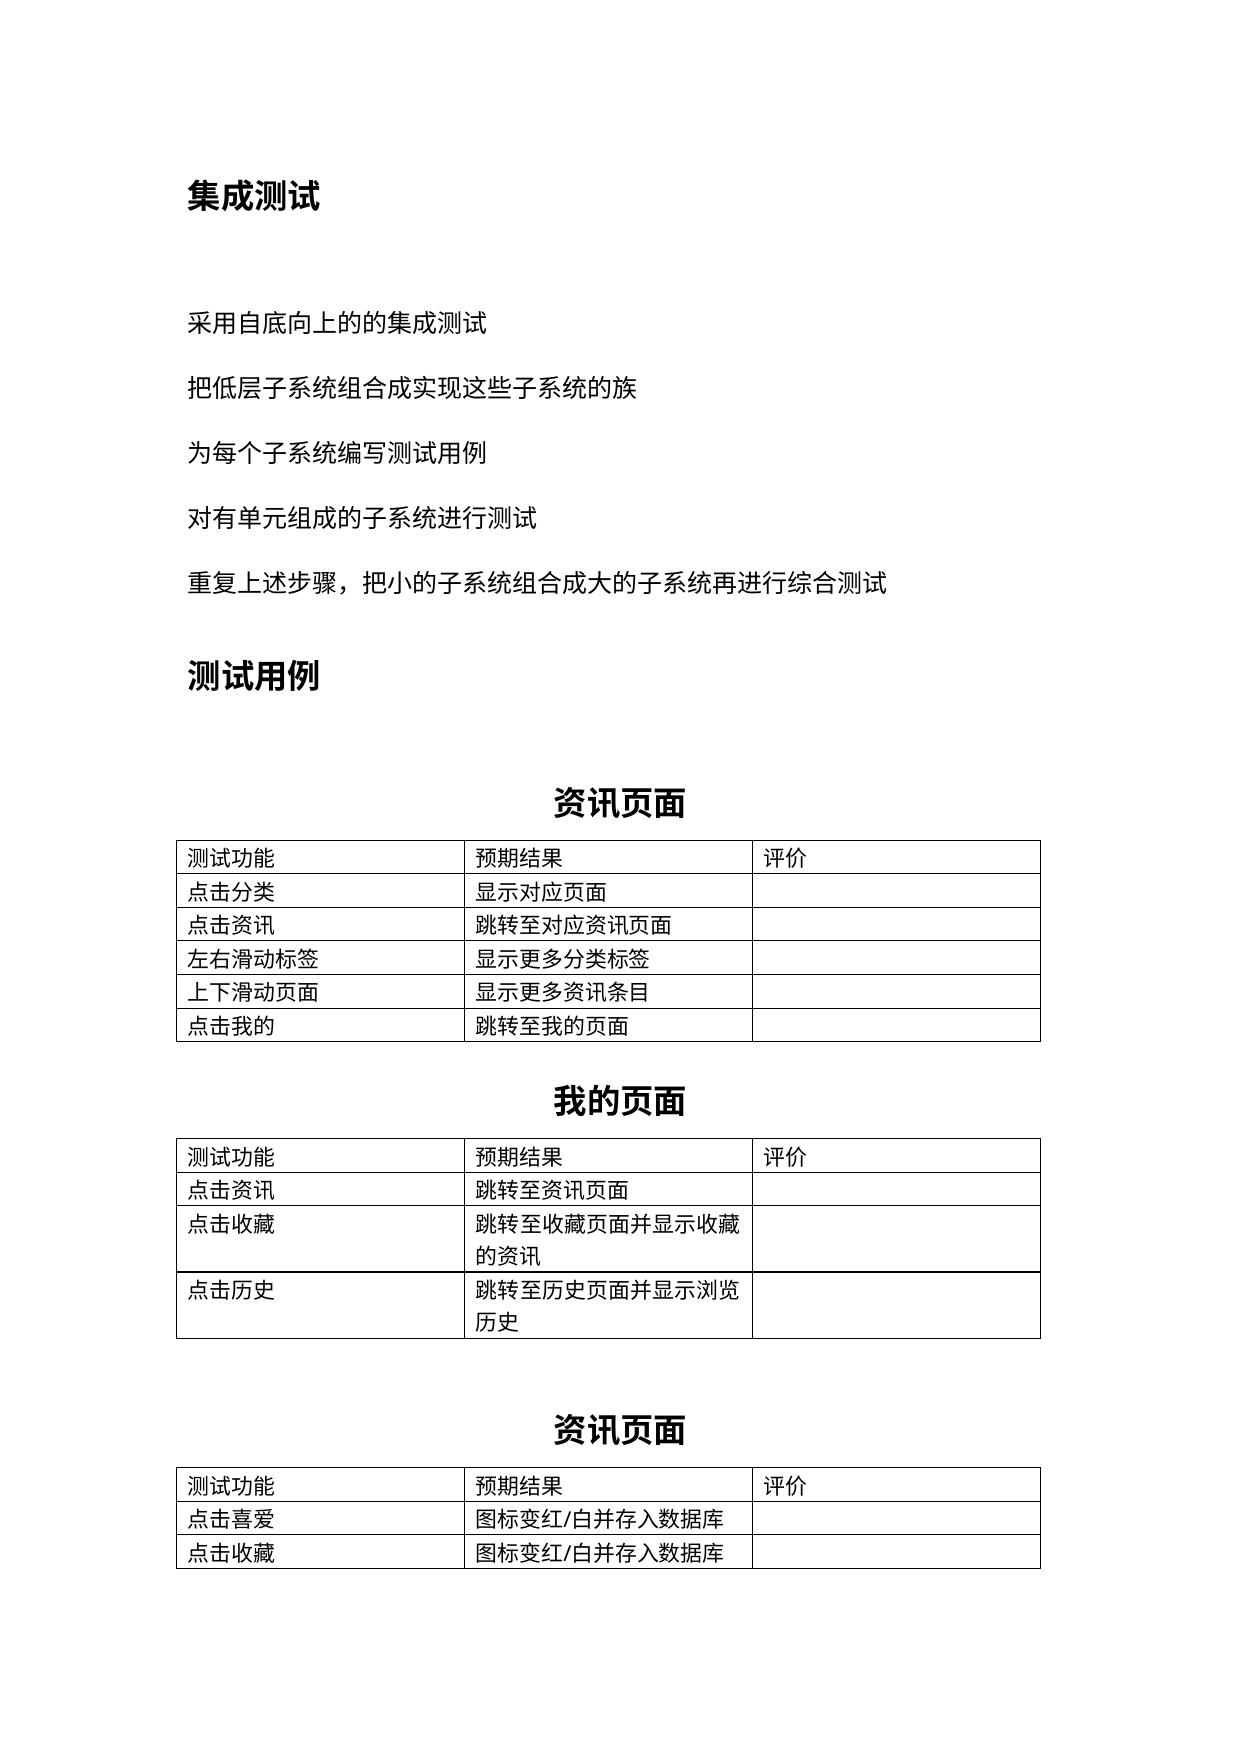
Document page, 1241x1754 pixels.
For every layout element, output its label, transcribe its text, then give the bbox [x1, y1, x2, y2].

table_header 预期结果 [465, 841, 752, 873]
table_cell 跳转至资讯页面 [465, 1173, 752, 1205]
table_cell [753, 975, 1040, 1007]
table_cell [753, 1009, 1040, 1041]
text 采用自底向上的的集成测试 [187, 289, 1053, 354]
table_cell 点击资讯 [177, 908, 464, 940]
table_cell 点击收藏 [177, 1535, 464, 1568]
table_cell [753, 1273, 1040, 1337]
table_header 预期结果 [465, 1468, 752, 1501]
table_cell 点击我的 [177, 1009, 464, 1041]
table_cell [753, 874, 1040, 907]
table_header 测试功能 [177, 841, 464, 873]
table_cell 左右滑动标签 [177, 941, 464, 974]
table_cell 显示对应页面 [465, 874, 752, 907]
subtitle 测试用例 [187, 641, 1053, 706]
table_cell 跳转至对应资讯页面 [465, 908, 752, 940]
table_cell [753, 908, 1040, 940]
table_cell [753, 941, 1040, 974]
table_cell 点击分类 [177, 874, 464, 907]
table_cell 跳转至收藏页面并显示收藏的资讯 [465, 1206, 752, 1271]
text 把低层子系统组合成实现这些子系统的族 [187, 354, 1053, 419]
table_header 预期结果 [465, 1139, 752, 1172]
subtitle 集成测试 [187, 162, 1053, 227]
table_cell [753, 1535, 1040, 1568]
table_cell 图标变红/白并存入数据库 [465, 1535, 752, 1568]
table_header 测试功能 [177, 1468, 464, 1501]
table_cell 跳转至我的页面 [465, 1009, 752, 1041]
text 资讯页面 [187, 1396, 1053, 1461]
table_cell 点击收藏 [177, 1206, 464, 1271]
table_cell 上下滑动页面 [177, 975, 464, 1007]
table_cell [753, 1206, 1040, 1271]
table_cell 显示更多分类标签 [465, 941, 752, 974]
text 对有单元组成的子系统进行测试 [187, 484, 1053, 549]
table_cell 跳转至历史页面并显示浏览历史 [465, 1273, 752, 1337]
table_cell 图标变红/白并存入数据库 [465, 1502, 752, 1534]
table_header 评价 [753, 1468, 1040, 1501]
table_header 评价 [753, 841, 1040, 873]
table_cell [753, 1502, 1040, 1534]
text 资讯页面 [187, 768, 1053, 833]
table_cell [753, 1173, 1040, 1205]
table_cell 点击历史 [177, 1273, 464, 1337]
text 重复上述步骤，把小的子系统组合成大的子系统再进行综合测试 [187, 549, 1053, 614]
text 我的页面 [187, 1067, 1053, 1132]
text 为每个子系统编写测试用例 [187, 419, 1053, 484]
table_cell 点击资讯 [177, 1173, 464, 1205]
table_cell 显示更多资讯条目 [465, 975, 752, 1007]
table_cell 点击喜爱 [177, 1502, 464, 1534]
table_header 测试功能 [177, 1139, 464, 1172]
table_header 评价 [753, 1139, 1040, 1172]
